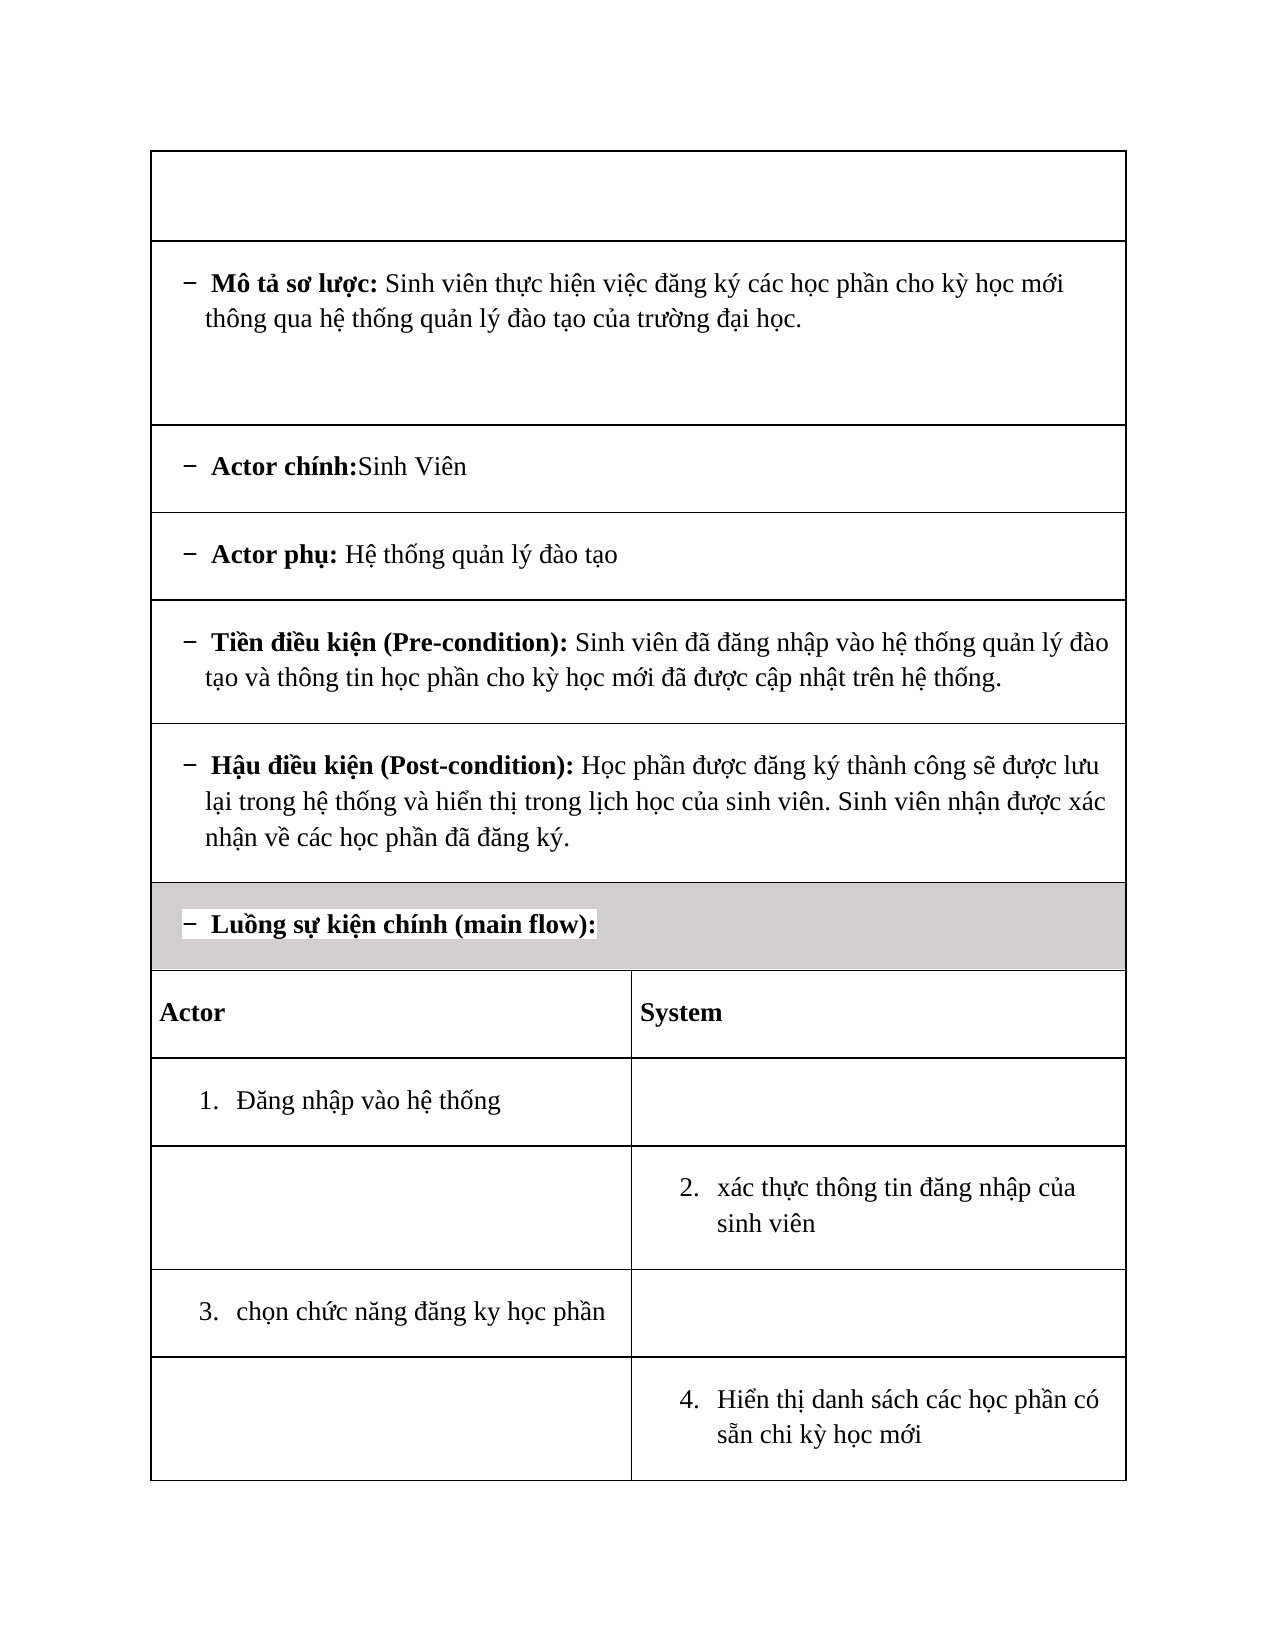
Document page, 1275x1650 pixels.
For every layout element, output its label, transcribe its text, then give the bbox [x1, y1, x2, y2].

table_cell System [632, 971, 1125, 1057]
table_cell Đăng nhập vào hệ thống [152, 1059, 631, 1145]
table_cell Actor [152, 971, 631, 1057]
table_cell − Tiền điều kiện (Pre-condition): Sinh viên đã đăng nhập vào hệ thống quản lý đào tạo và thông tin học phần cho kỳ học mới đã được cập nhật trên hệ thống. [152, 601, 1125, 723]
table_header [152, 152, 1125, 240]
table_cell [632, 1059, 1125, 1145]
table_cell − Luồng sự kiện chính (main flow): [152, 883, 1125, 969]
table_cell [152, 1358, 631, 1479]
table_cell Hiển thị danh sách các học phần có sẵn chi kỳ học mới [632, 1358, 1125, 1479]
table_cell − Actor chính:Sinh Viên [152, 426, 1125, 512]
table_cell xác thực thông tin đăng nhập của sinh viên [632, 1147, 1125, 1268]
table_cell [152, 1147, 631, 1268]
table_cell − Hậu điều kiện (Post-condition): Học phần được đăng ký thành công sẽ được lưu lại trong hệ thống và hiển thị trong lịch học của sinh viên. Sinh viên nhận được xác nhận về các học phần đã đăng ký. [152, 724, 1125, 882]
table_cell − Mô tả sơ lược: Sinh viên thực hiện việc đăng ký các học phần cho kỳ học mới thông qua hệ thống quản lý đào tạo của trường đại học. [152, 242, 1125, 424]
table_cell chọn chức năng đăng ky học phần [152, 1270, 631, 1356]
table_cell [632, 1270, 1125, 1356]
table_cell − Actor phụ: Hệ thống quản lý đào tạo [152, 513, 1125, 599]
